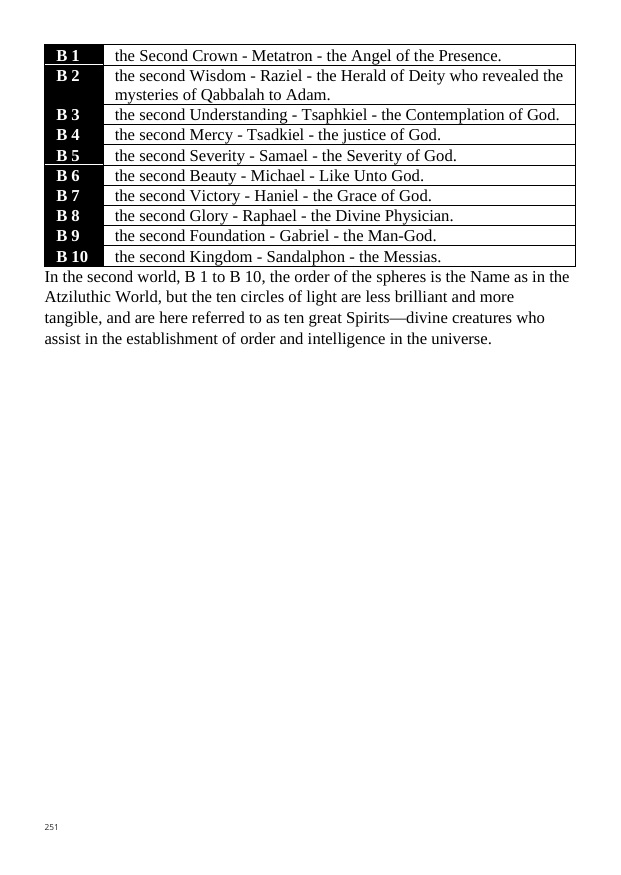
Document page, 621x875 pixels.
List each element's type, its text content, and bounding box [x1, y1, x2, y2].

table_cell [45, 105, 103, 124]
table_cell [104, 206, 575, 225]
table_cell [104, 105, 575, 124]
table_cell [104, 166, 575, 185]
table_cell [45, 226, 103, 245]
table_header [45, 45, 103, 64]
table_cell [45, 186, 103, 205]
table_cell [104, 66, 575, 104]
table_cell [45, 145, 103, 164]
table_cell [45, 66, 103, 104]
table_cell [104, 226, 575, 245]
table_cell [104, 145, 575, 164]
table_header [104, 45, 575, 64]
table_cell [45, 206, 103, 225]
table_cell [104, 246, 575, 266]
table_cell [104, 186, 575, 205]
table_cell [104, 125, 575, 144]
text In the second world, B 1 to B 10, the order of the spheres is the Name as in the Atziluthic World, but the ten circles of light are less brilliant and more tangible, and are here referred to as ten great Spirits—divine creatures who assist in the establishment of order and intelligence in the universe. [44, 267, 576, 348]
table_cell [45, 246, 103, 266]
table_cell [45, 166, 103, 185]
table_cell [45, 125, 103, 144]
